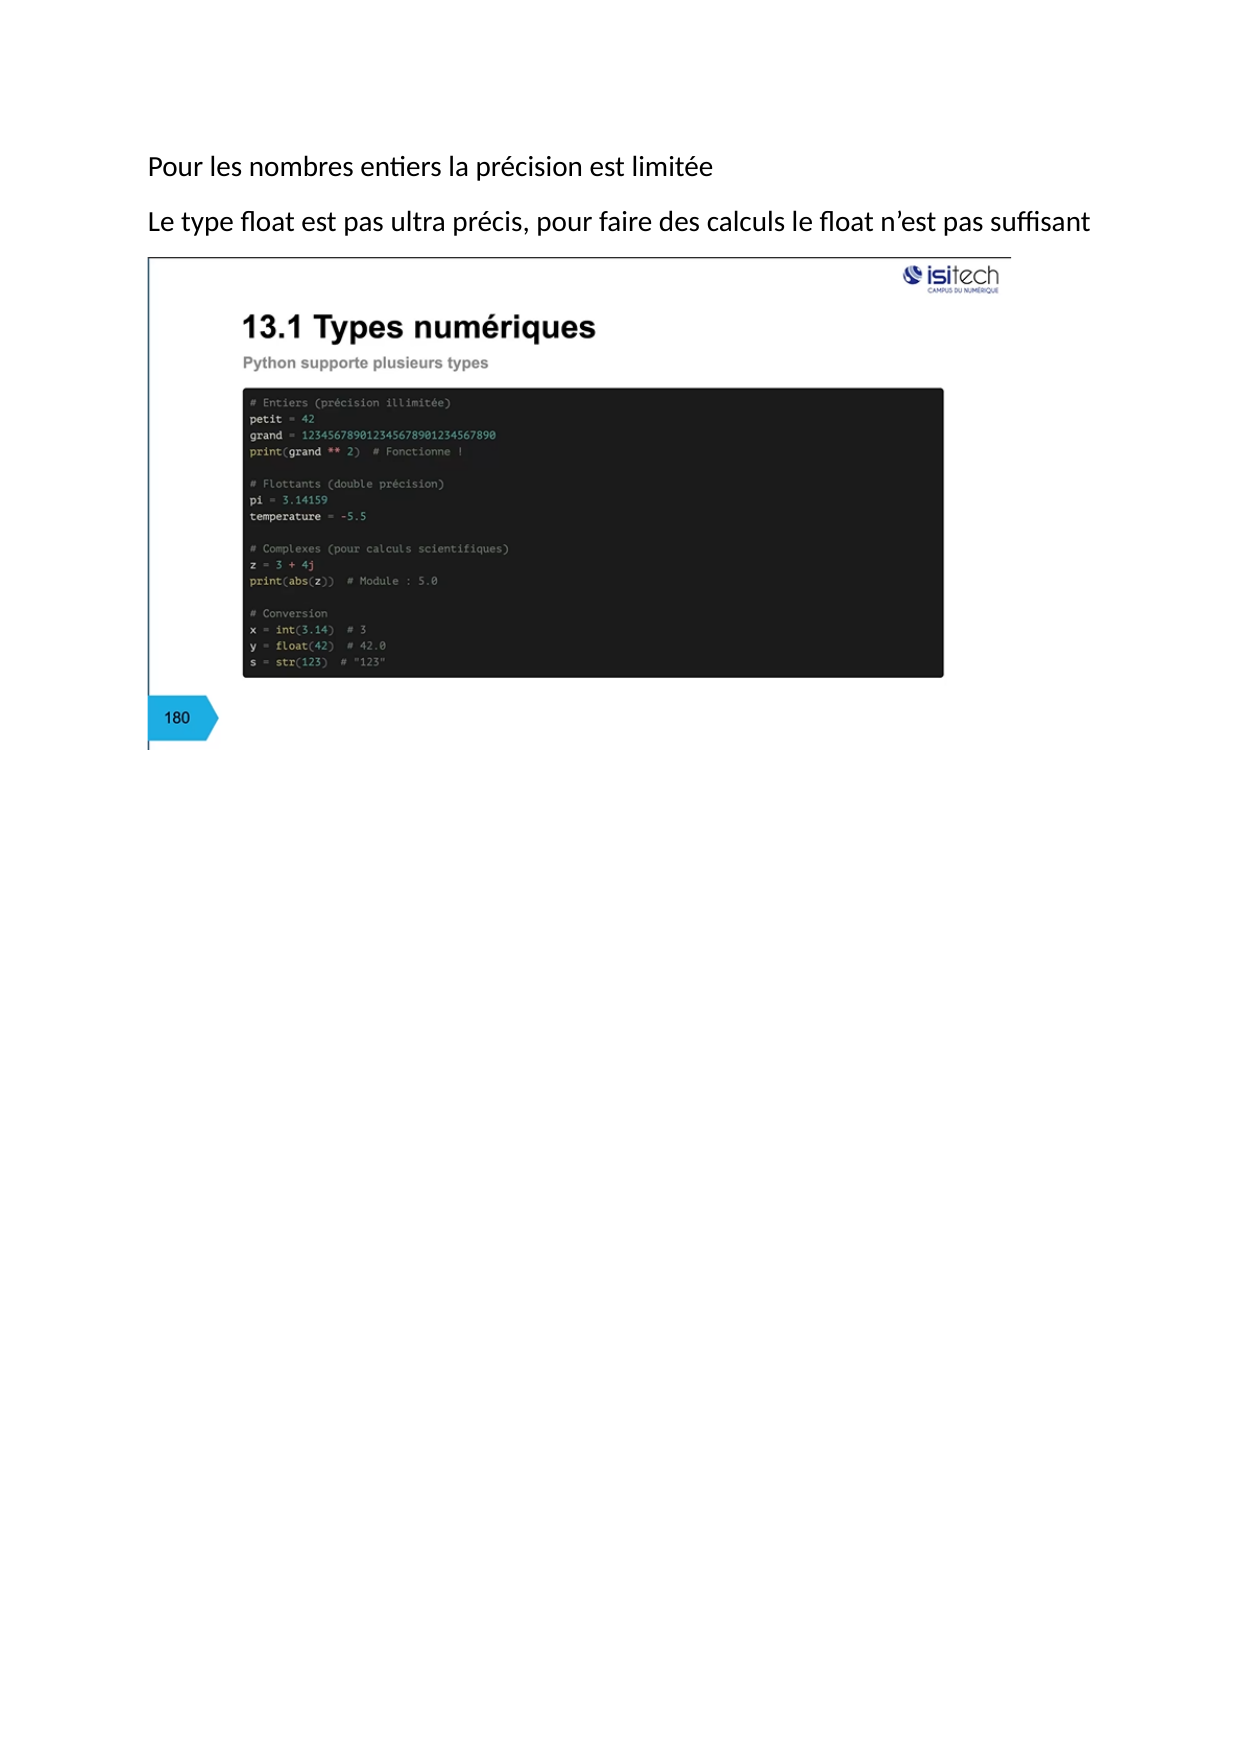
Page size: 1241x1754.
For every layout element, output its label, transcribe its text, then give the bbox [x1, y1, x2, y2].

text Pour les nombres entiers la précision est limitée [148, 148, 1093, 183]
picture [147, 257, 1012, 750]
text Le type float est pas ultra précis, pour faire des calculs le float n’est pas suffisant [148, 203, 1093, 238]
